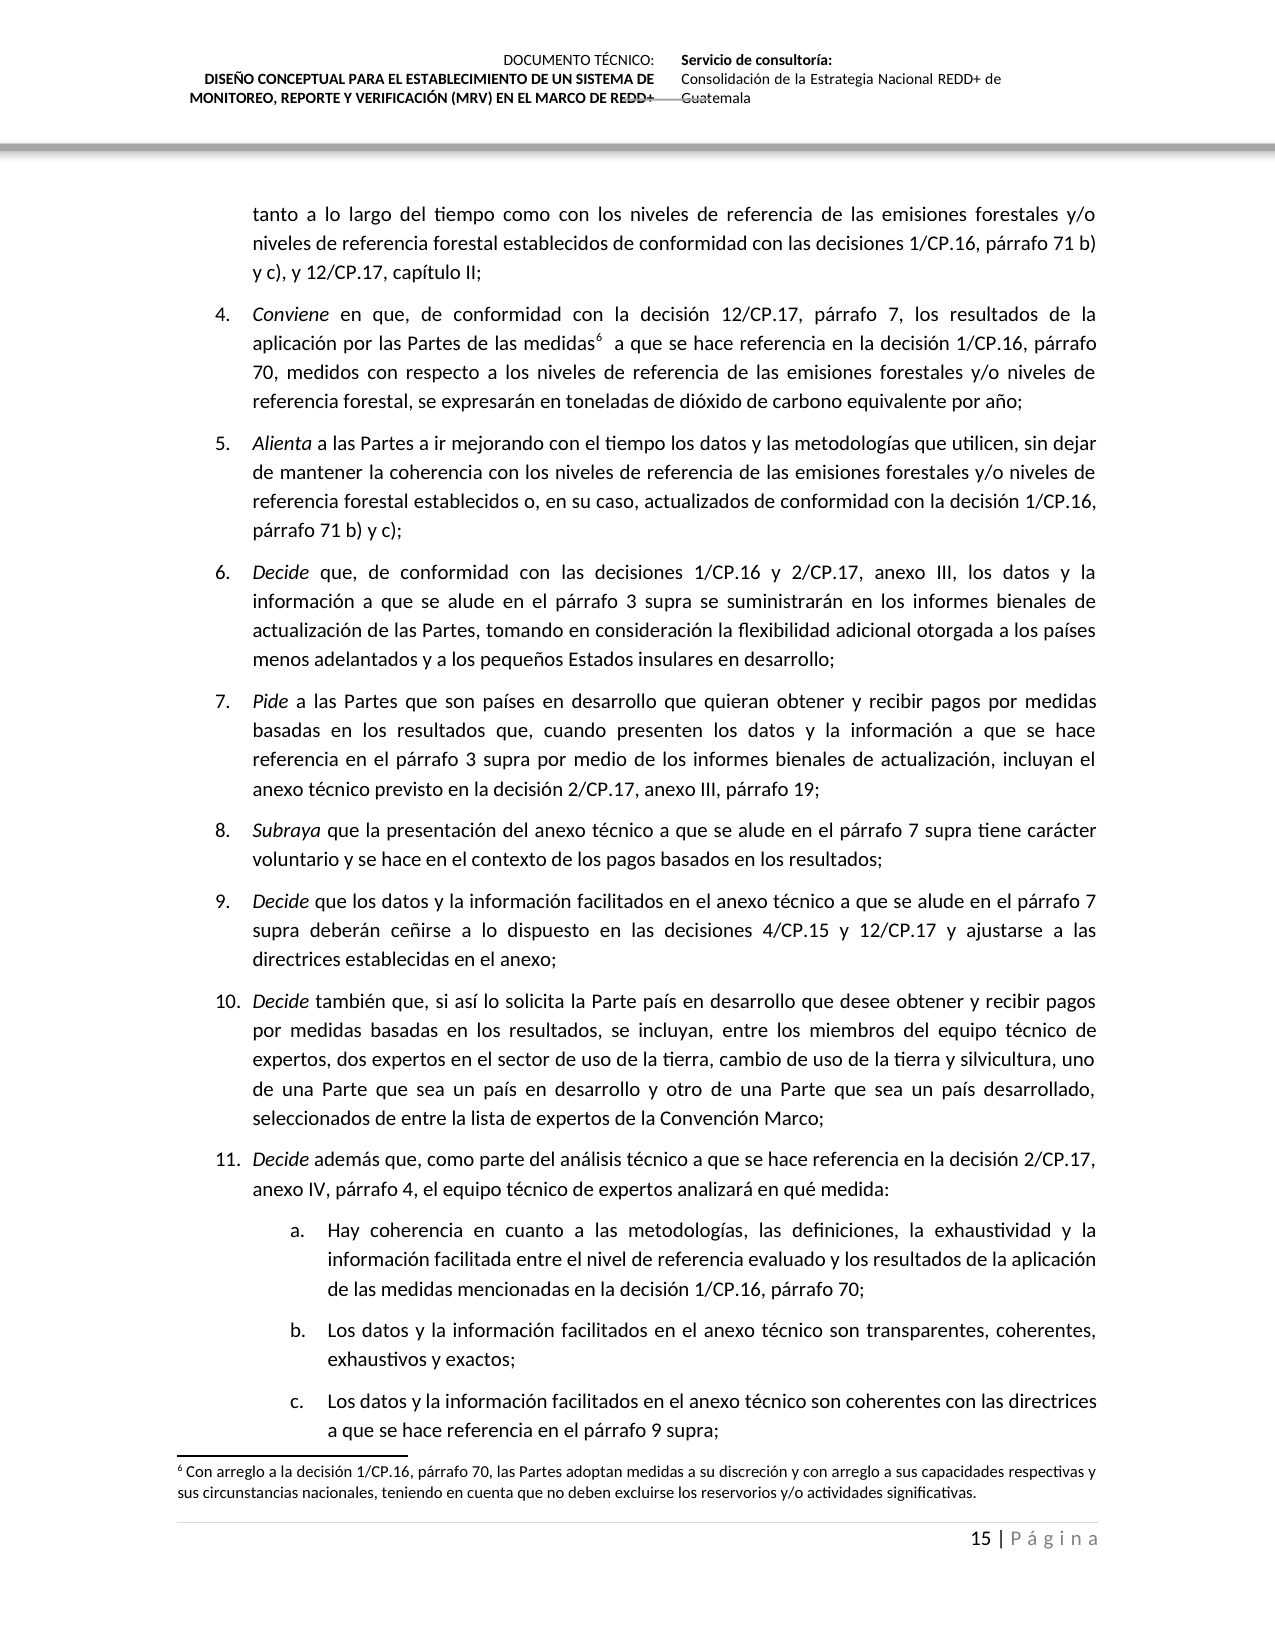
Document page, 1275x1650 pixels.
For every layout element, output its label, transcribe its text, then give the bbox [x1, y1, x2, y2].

list Alienta a las Partes a ir mejorando con el tiempo los datos y las metodologías que utilicen, sin dejar de mantener la coherencia con los niveles de referencia de las emisiones forestales y/o niveles de referencia forestal establecidos o, en su caso, actualizados de conformidad con la decisión 1/CP.16, párrafo 71 b) y c); [215, 430, 1098, 543]
list Los datos y la información facilitados en el anexo técnico son coherentes con las directrices a que se hace referencia en el párrafo 9 supra; [290, 1388, 1098, 1443]
list Decide también que, si así lo solicita la Parte país en desarrollo que desee obtener y recibir pagos por medidas basadas en los resultados, se incluyan, entre los miembros del equipo técnico de expertos, dos expertos en el sector de uso de la tierra, cambio de uso de la tierra y silvicultura, uno de una Parte que sea un país en desarrollo y otro de una Parte que sea un país desarrollado, seleccionados de entre la lista de expertos de la Convención Marco; [215, 988, 1098, 1130]
list Conviene en que, de conformidad con la decisión 12/CP.17, párrafo 7, los resultados de la aplicación por las Partes de las medidas a que se hace referencia en la decisión 1/CP.16, párrafo 70, medidos con respecto a los niveles de referencia de las emisiones forestales y/o niveles de referencia forestal, se expresarán en toneladas de dióxido de carbono equivalente por año; [215, 301, 1098, 414]
list Subraya que la presentación del anexo técnico a que se alude en el párrafo 7 supra tiene carácter voluntario y se hace en el contexto de los pagos basados en los resultados; [215, 817, 1098, 872]
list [215, 201, 1098, 284]
list Los datos y la información facilitados en el anexo técnico son transparentes, coherentes, exhaustivos y exactos; [290, 1317, 1098, 1372]
list Decide que, de conformidad con las decisiones 1/CP.16 y 2/CP.17, anexo III, los datos y la información a que se alude en el párrafo 3 supra se suministrarán en los informes bienales de actualización de las Partes, tomando en consideración la flexibilidad adicional otorgada a los países menos adelantados y a los pequeños Estados insulares en desarrollo; [215, 559, 1098, 672]
list Hay coherencia en cuanto a las metodologías, las definiciones, la exhaustividad y la información facilitada entre el nivel de referencia evaluado y los resultados de la aplicación de las medidas mencionadas en la decisión 1/CP.16, párrafo 70; [290, 1217, 1098, 1301]
list Decide que los datos y la información facilitados en el anexo técnico a que se alude en el párrafo 7 supra deberán ceñirse a lo dispuesto en las decisiones 4/CP.15 y 12/CP.17 y ajustarse a las directrices establecidas en el anexo; [215, 888, 1098, 972]
list Pide a las Partes que son países en desarrollo que quieran obtener y recibir pagos por medidas basadas en los resultados que, cuando presenten los datos y la información a que se hace referencia en el párrafo 3 supra por medio de los informes bienales de actualización, incluyan el anexo técnico previsto en la decisión 2/CP.17, anexo III, párrafo 19; [215, 688, 1098, 801]
list Decide además que, como parte del análisis técnico a que se hace referencia en la decisión 2/CP.17, anexo IV, párrafo 4, el equipo técnico de expertos analizará en qué medida: [215, 1147, 1098, 1201]
